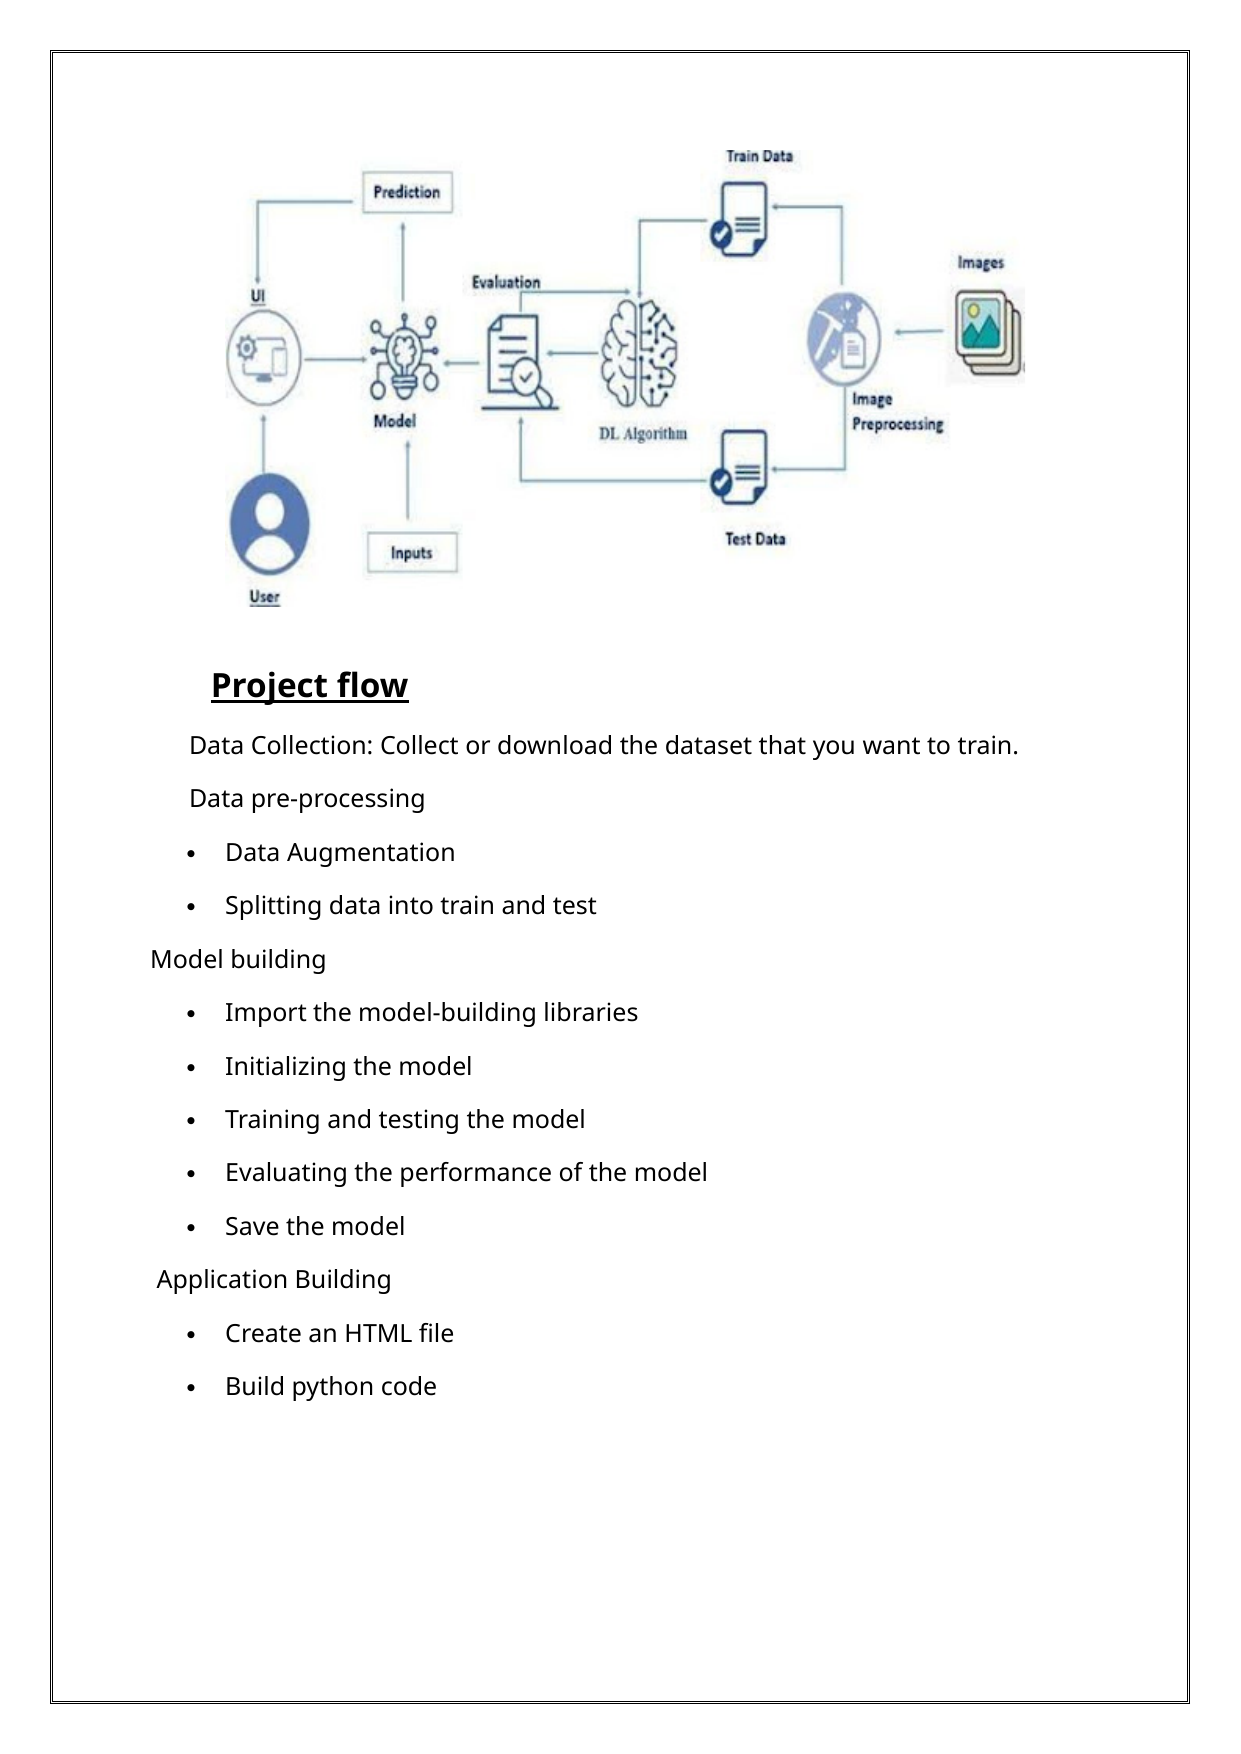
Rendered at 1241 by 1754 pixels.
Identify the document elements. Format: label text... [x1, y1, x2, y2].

list Splitting data into train and test [187, 888, 1090, 922]
text Application Building [150, 1262, 1090, 1296]
picture [225, 150, 1025, 607]
list Training and testing the model [187, 1102, 1090, 1136]
list Data Augmentation [187, 834, 1090, 868]
text Data pre-processing [150, 781, 1090, 815]
list Initializing the model [187, 1048, 1090, 1082]
text Project flow [150, 662, 1090, 707]
list Build python code [187, 1369, 1090, 1403]
list Save the model [187, 1208, 1090, 1242]
list Create an HTML file [187, 1315, 1090, 1349]
list Evaluating the performance of the model [187, 1155, 1090, 1189]
list Import the model-building libraries [187, 995, 1090, 1029]
text Model building [150, 941, 1090, 975]
text Data Collection: Collect or download the dataset that you want to train. [150, 727, 1090, 762]
